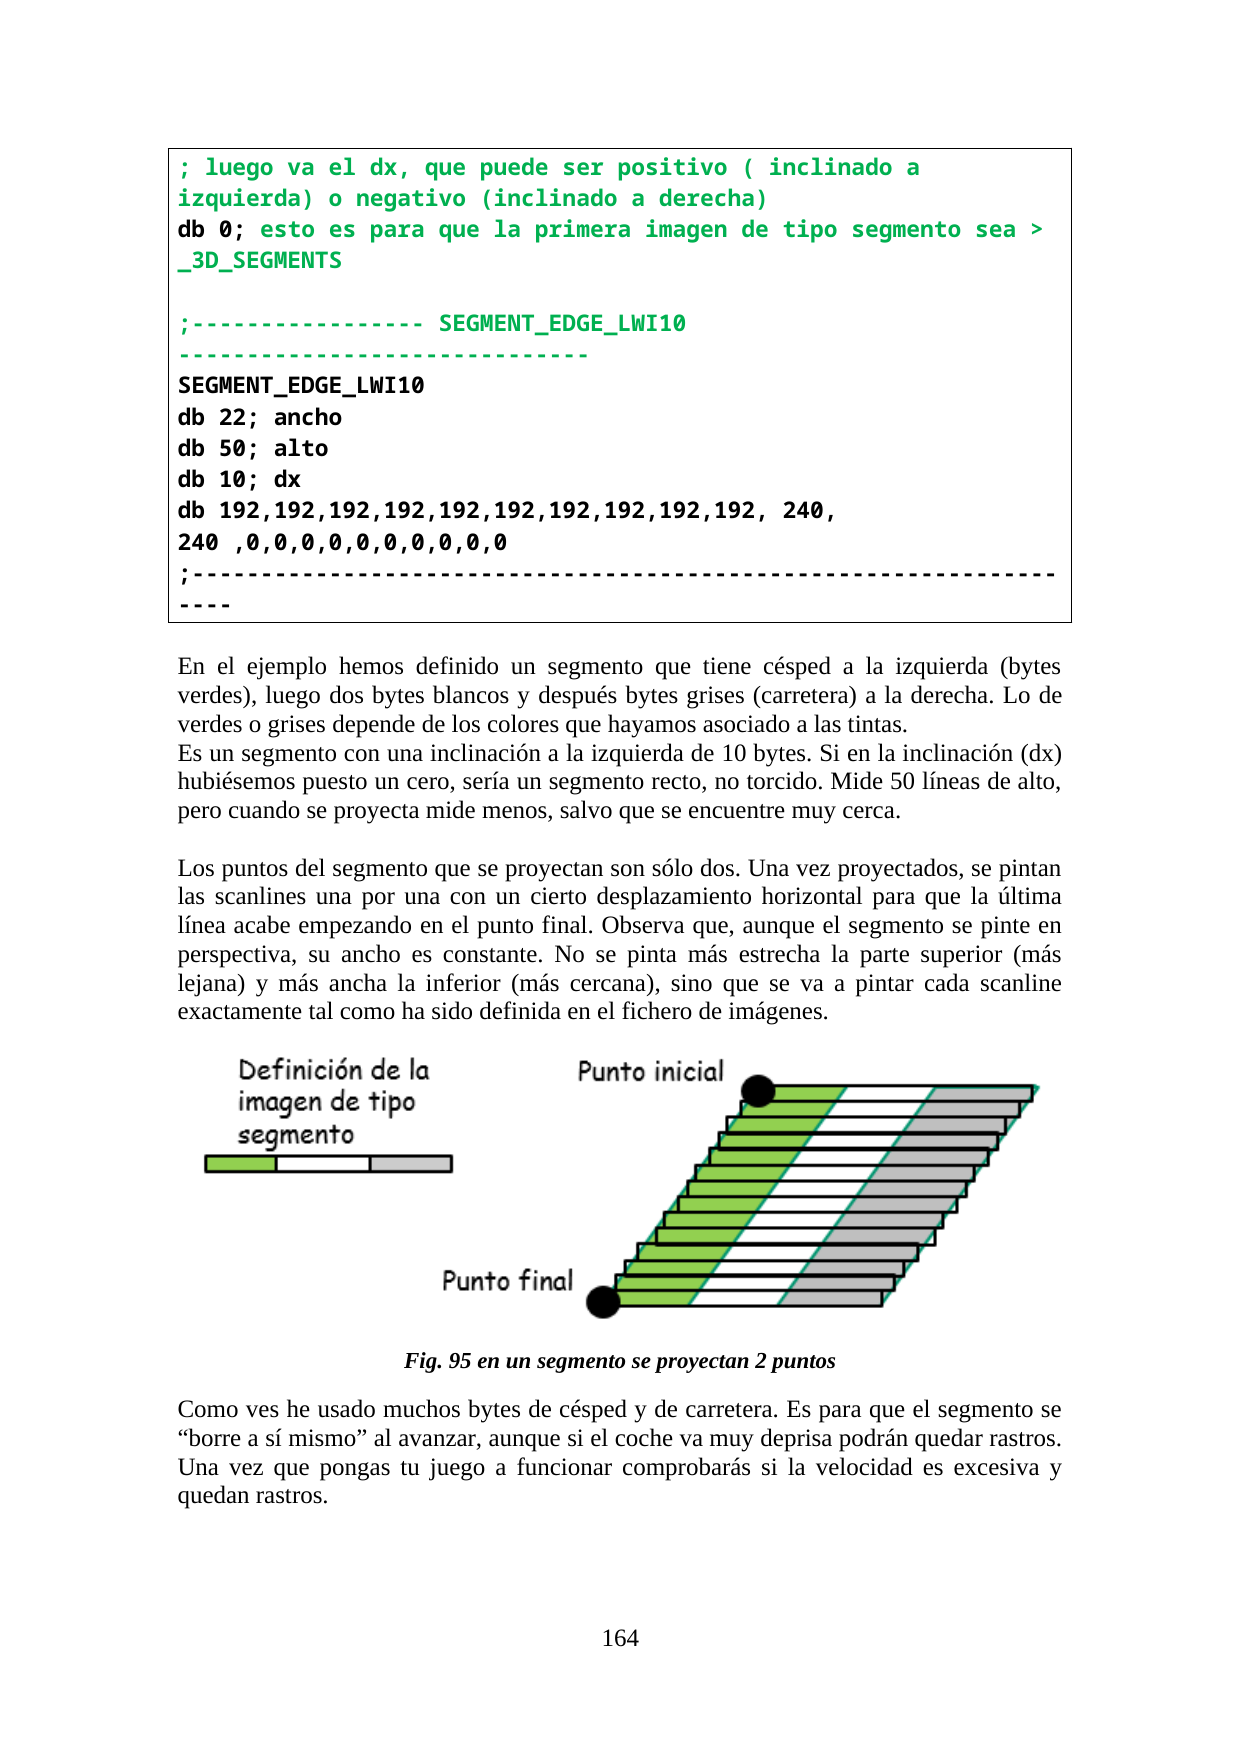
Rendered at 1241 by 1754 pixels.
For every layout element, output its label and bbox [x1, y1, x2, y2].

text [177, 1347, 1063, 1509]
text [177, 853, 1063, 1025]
picture [181, 1025, 1059, 1347]
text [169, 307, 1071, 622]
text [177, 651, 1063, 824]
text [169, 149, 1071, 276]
